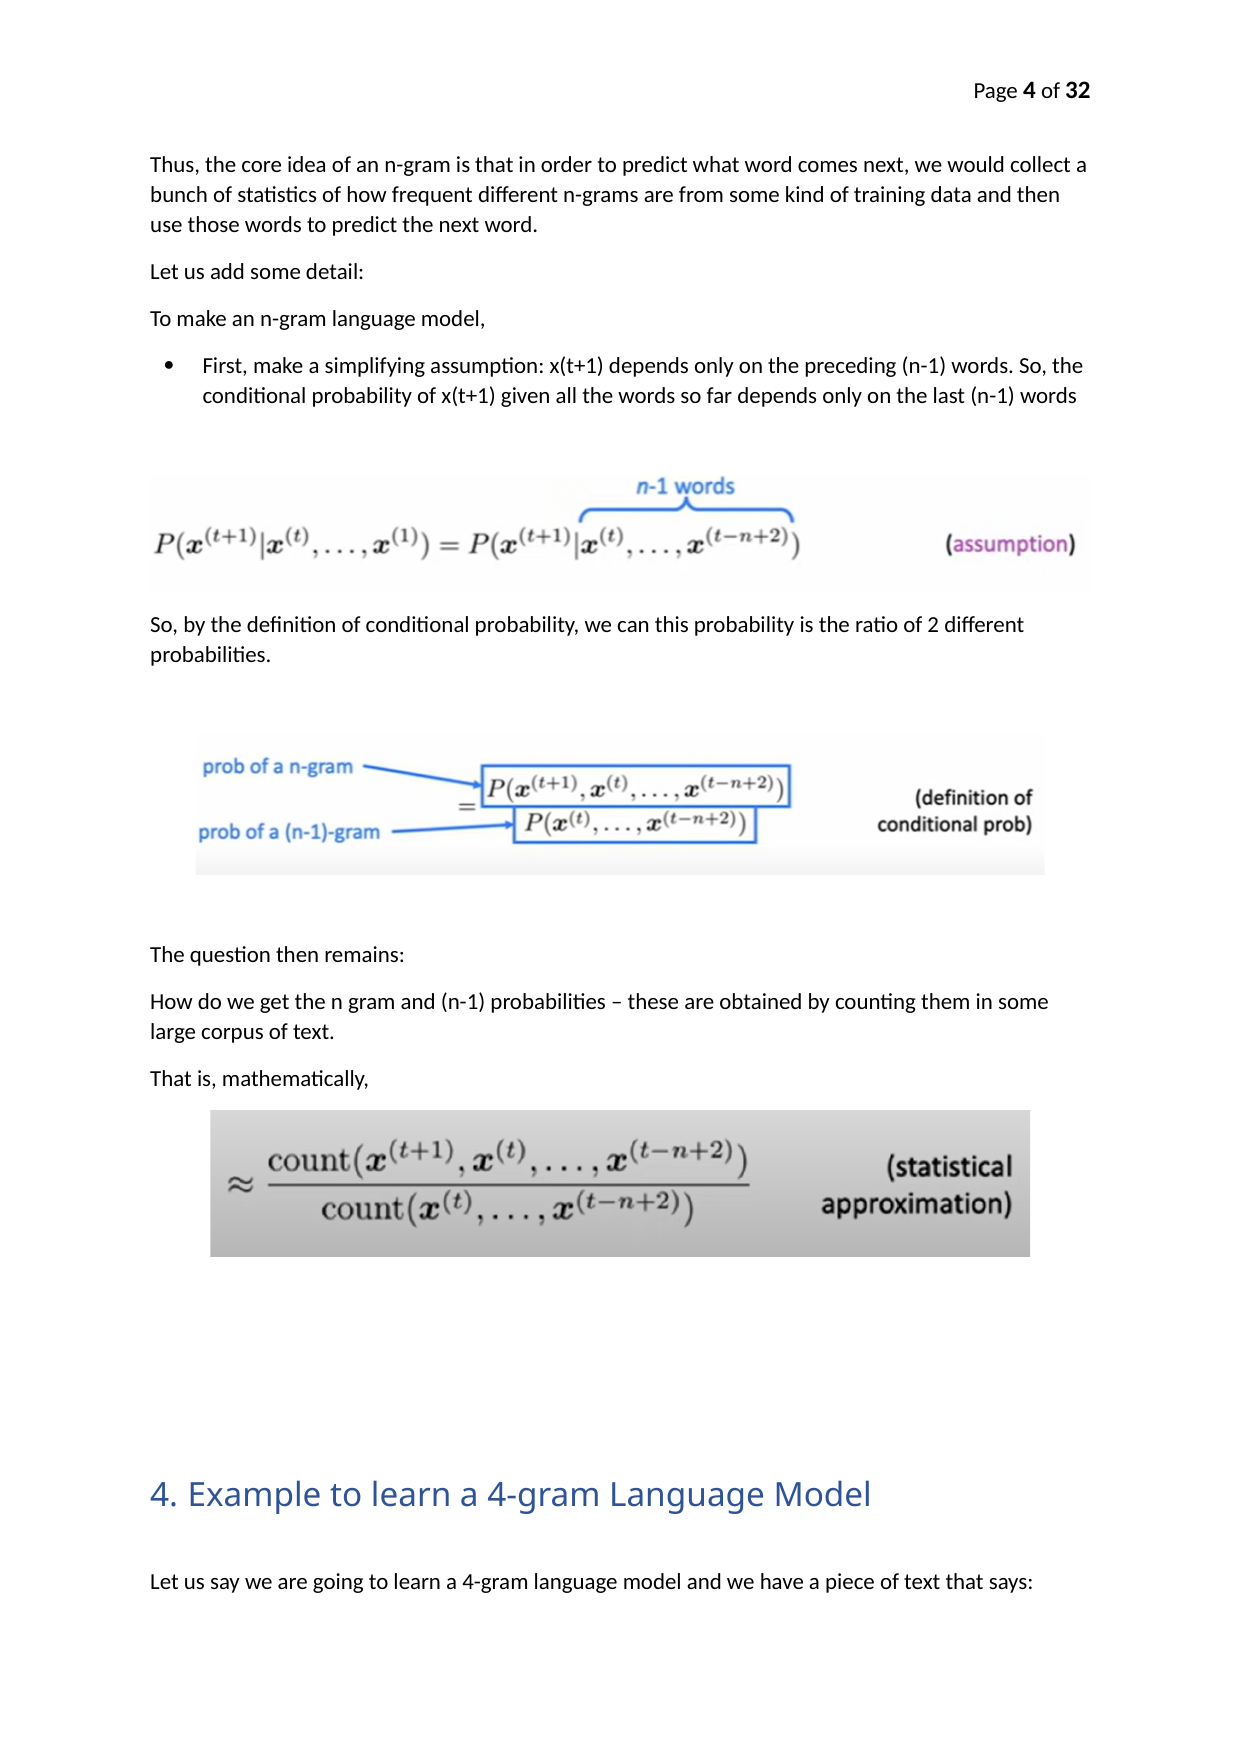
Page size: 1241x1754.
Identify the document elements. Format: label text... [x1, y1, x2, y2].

text So, by the definition of conditional probability, we can this probability is the ratio of 2 different probabilities. [150, 610, 1090, 668]
picture [195, 734, 1045, 875]
picture [150, 475, 1091, 592]
text Let us say we are going to learn a 4-gram language model and we have a piece of text that says: [150, 1567, 1090, 1595]
text The question then remains: [150, 940, 1090, 968]
text How do we get the n gram and (n-1) probabilities – these are obtained by counting them in some large corpus of text. [150, 987, 1090, 1045]
text Thus, the core idea of an n-gram is that in order to predict what word comes next, we would collect a bunch of statistics of how frequent different n-grams are from some kind of training data and then use those words to predict the next word. [150, 150, 1090, 238]
picture [210, 1110, 1030, 1257]
list First, make a simplifying assumption: x(t+1) depends only on the preceding (n-1) words. So, the conditional probability of x(t+1) given all the words so far depends only on the last (n-1) words [165, 351, 1090, 409]
text Let us add some detail: [150, 257, 1090, 285]
subtitle Example to learn a 4-gram Language Model [150, 1471, 1090, 1517]
text To make an n-gram language model, [150, 304, 1090, 332]
text That is, mathematically, [150, 1064, 1090, 1092]
